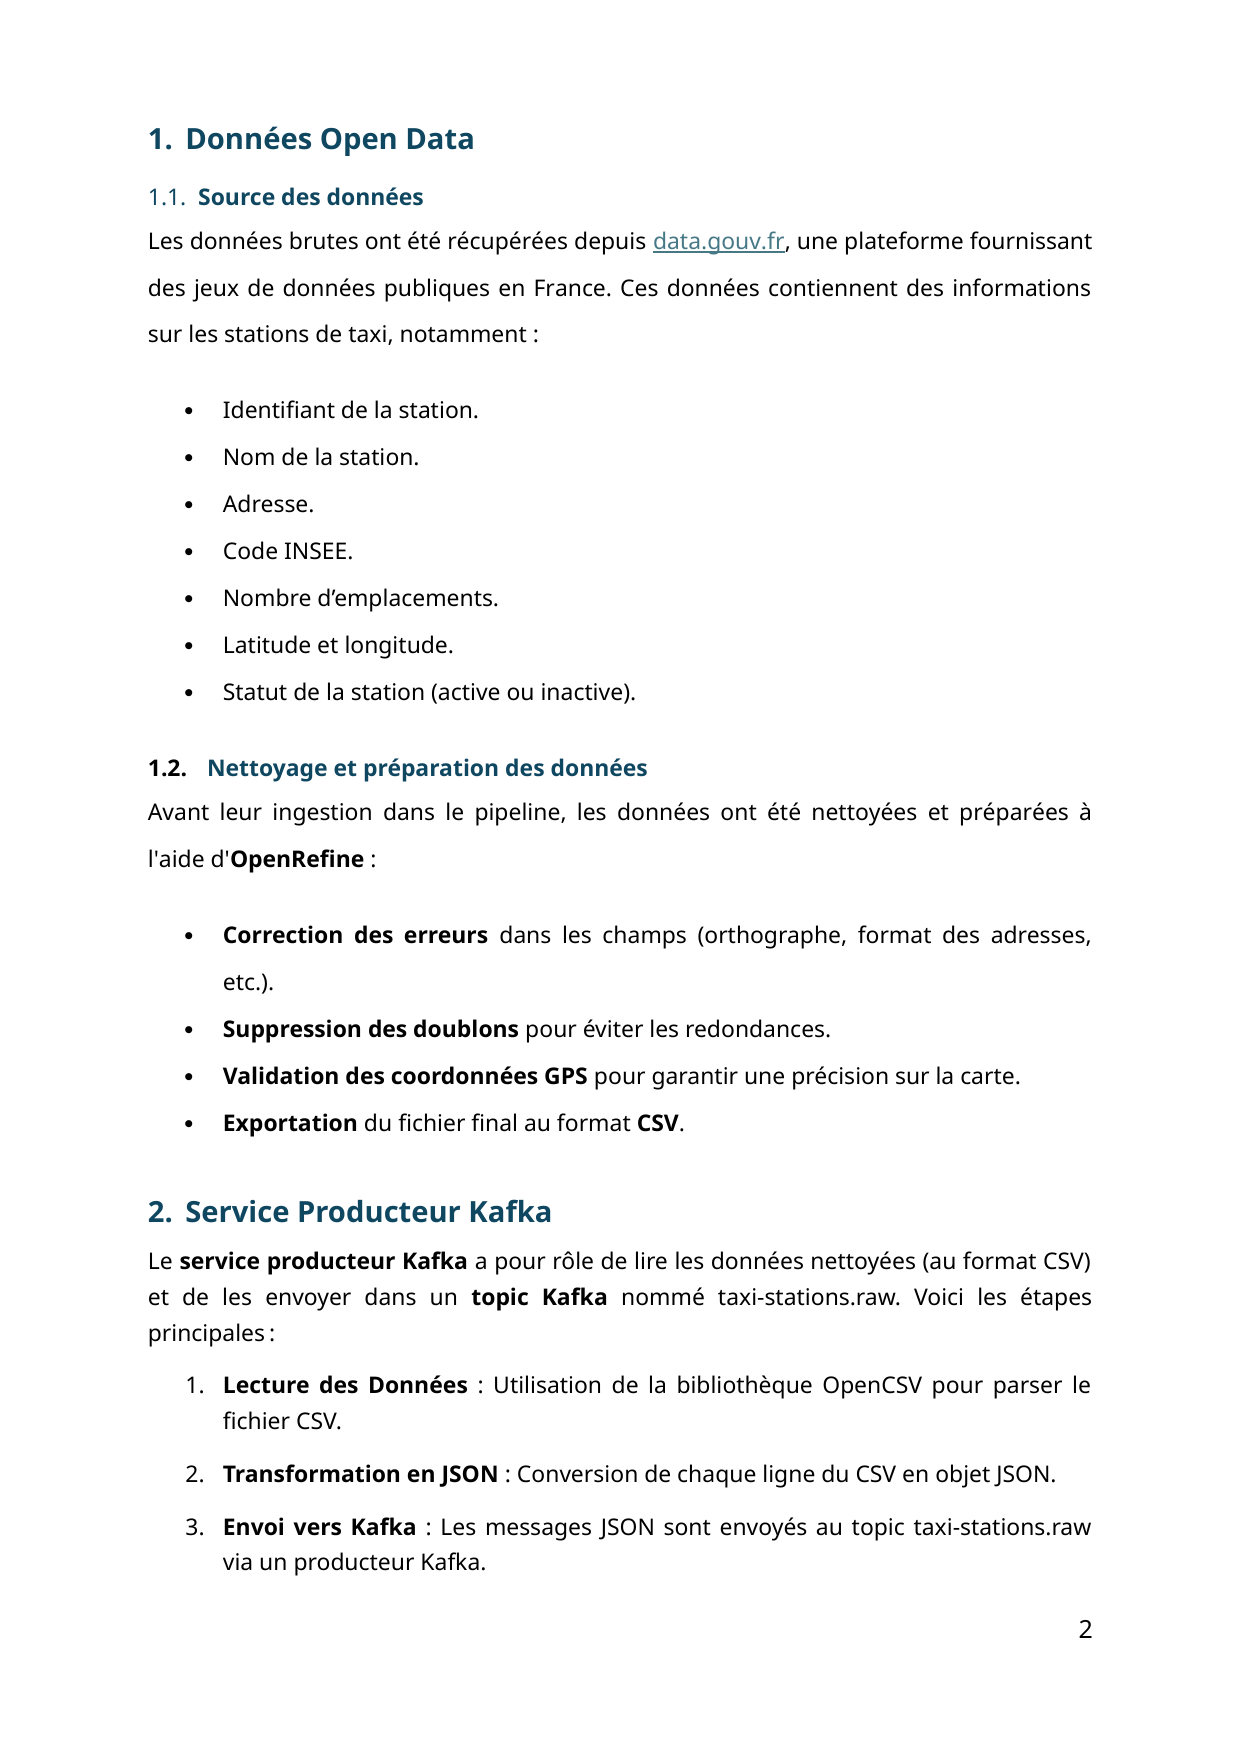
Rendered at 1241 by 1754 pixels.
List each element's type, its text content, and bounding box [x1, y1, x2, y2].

list Lecture des Données : Utilisation de la bibliothèque OpenCSV pour parser le fichier CSV. [185, 1369, 1092, 1436]
list Validation des coordonnées GPS pour garantir une précision sur la carte. [185, 1059, 1092, 1091]
subtitle Données Open Data [148, 118, 1092, 158]
list Code INSEE. [185, 535, 1092, 566]
list Adresse. [185, 488, 1092, 519]
subtitle Nettoyage et préparation des données [148, 752, 1092, 783]
subtitle Service Producteur Kafka [148, 1191, 1092, 1231]
list Nom de la station. [185, 441, 1092, 473]
list Nombre d’emplacements. [185, 582, 1092, 613]
list Correction des erreurs dans les champs (orthographe, format des adresses, etc.). [185, 919, 1092, 997]
subtitle Source des données [148, 180, 1092, 212]
text Les données brutes ont été récupérées depuis data.gouv.fr, une plateforme fournissant des jeux de données publiques en France. Ces données contiennent des informations sur les stations de taxi, notamment : [148, 225, 1092, 350]
list Exportation du fichier final au format CSV. [185, 1106, 1092, 1138]
list Identifiant de la station. [185, 394, 1092, 426]
list Statut de la station (active ou inactive). [185, 676, 1092, 707]
list Suppression des doublons pour éviter les redondances. [185, 1013, 1092, 1044]
text Le service producteur Kafka a pour rôle de lire les données nettoyées (au format CSV) et de les envoyer dans un topic Kafka nommé taxi-stations.raw. Voici les étapes principales : [148, 1245, 1092, 1348]
text Avant leur ingestion dans le pipeline, les données ont été nettoyées et préparées à l'aide d'OpenRefine : [148, 796, 1092, 874]
list Envoi vers Kafka : Les messages JSON sont envoyés au topic taxi-stations.raw via un producteur Kafka. [185, 1510, 1092, 1578]
list Latitude et longitude. [185, 629, 1092, 660]
list Transformation en JSON : Conversion de chaque ligne du CSV en objet JSON. [185, 1458, 1092, 1489]
